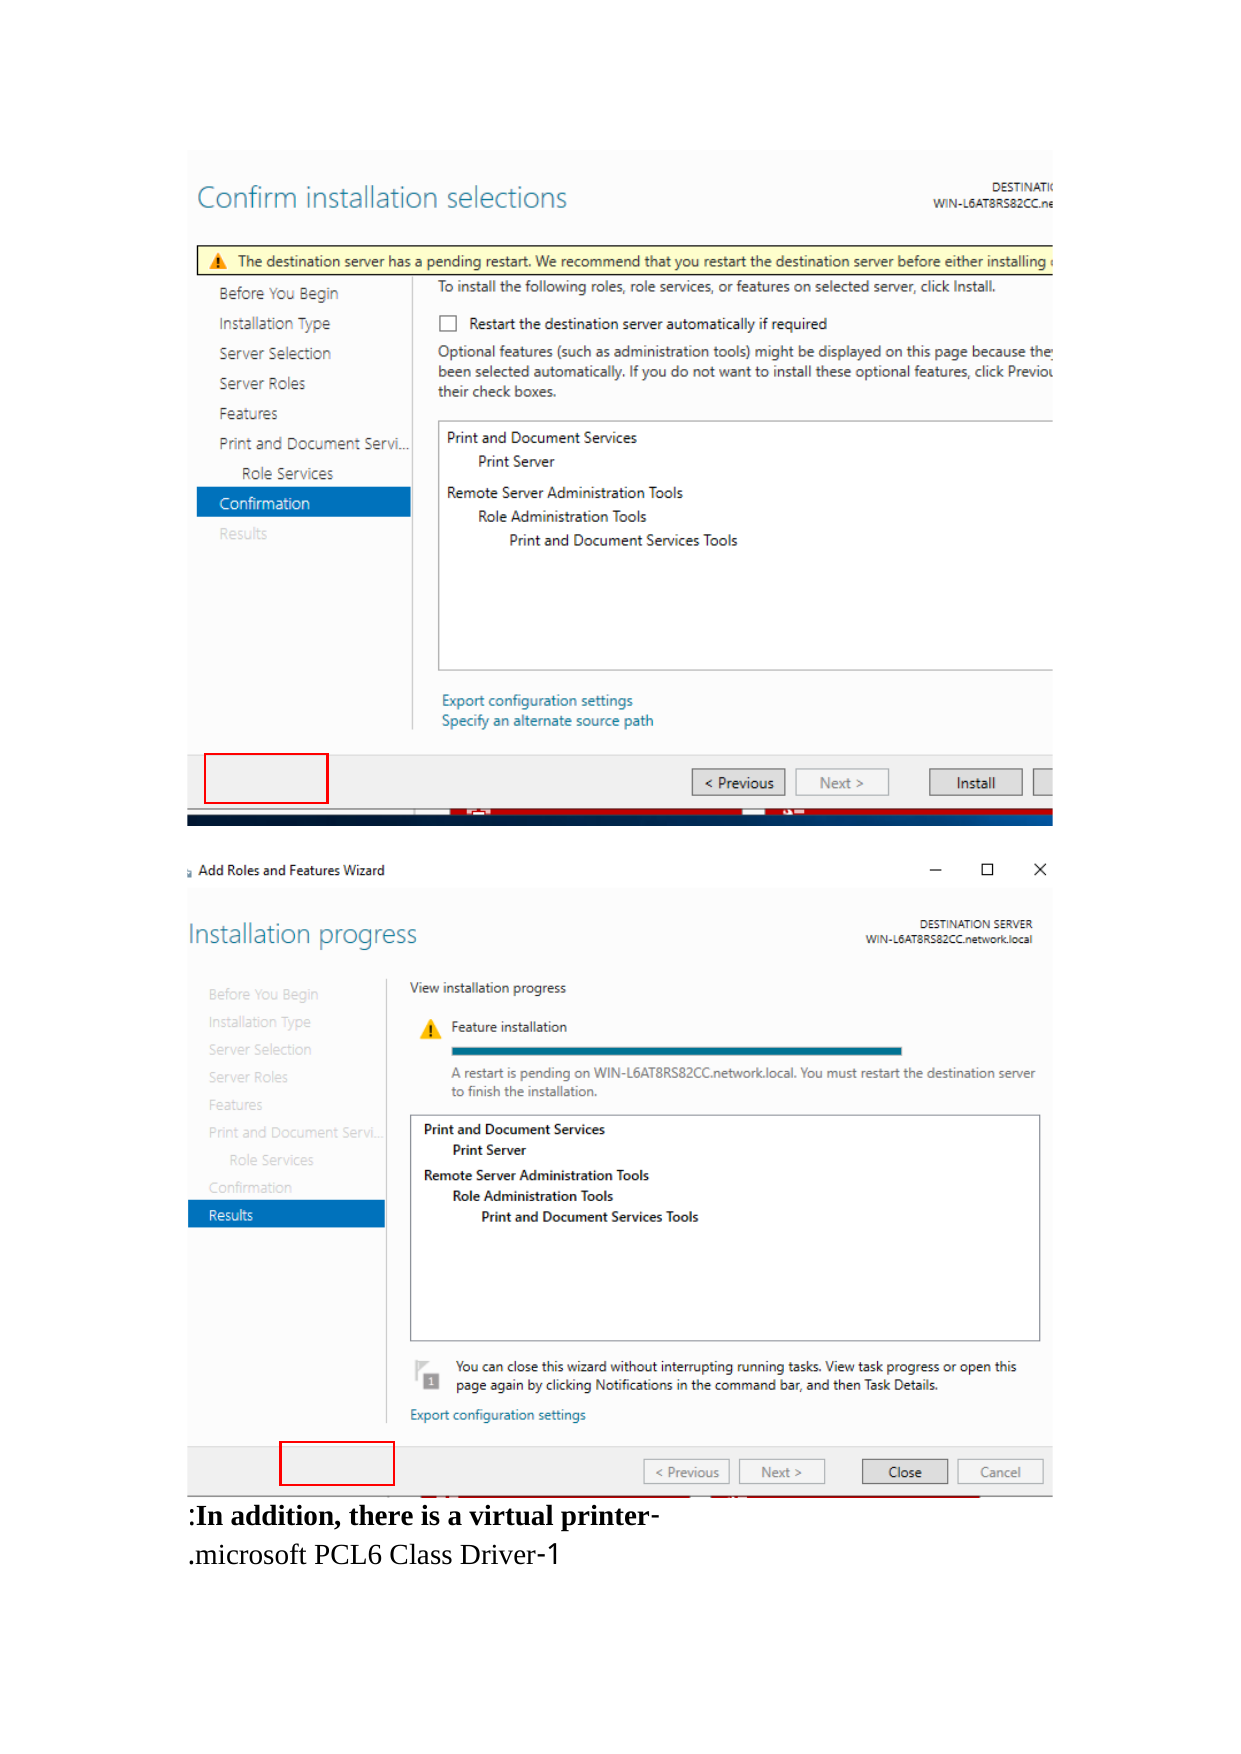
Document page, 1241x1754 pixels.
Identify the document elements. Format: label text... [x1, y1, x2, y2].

text 1-microsoft PCL6 Class Driver. [187, 1537, 1053, 1576]
picture [187, 150, 1053, 826]
text -In addition, there is a virtual printer: [187, 1498, 1053, 1537]
picture [187, 858, 1053, 1498]
